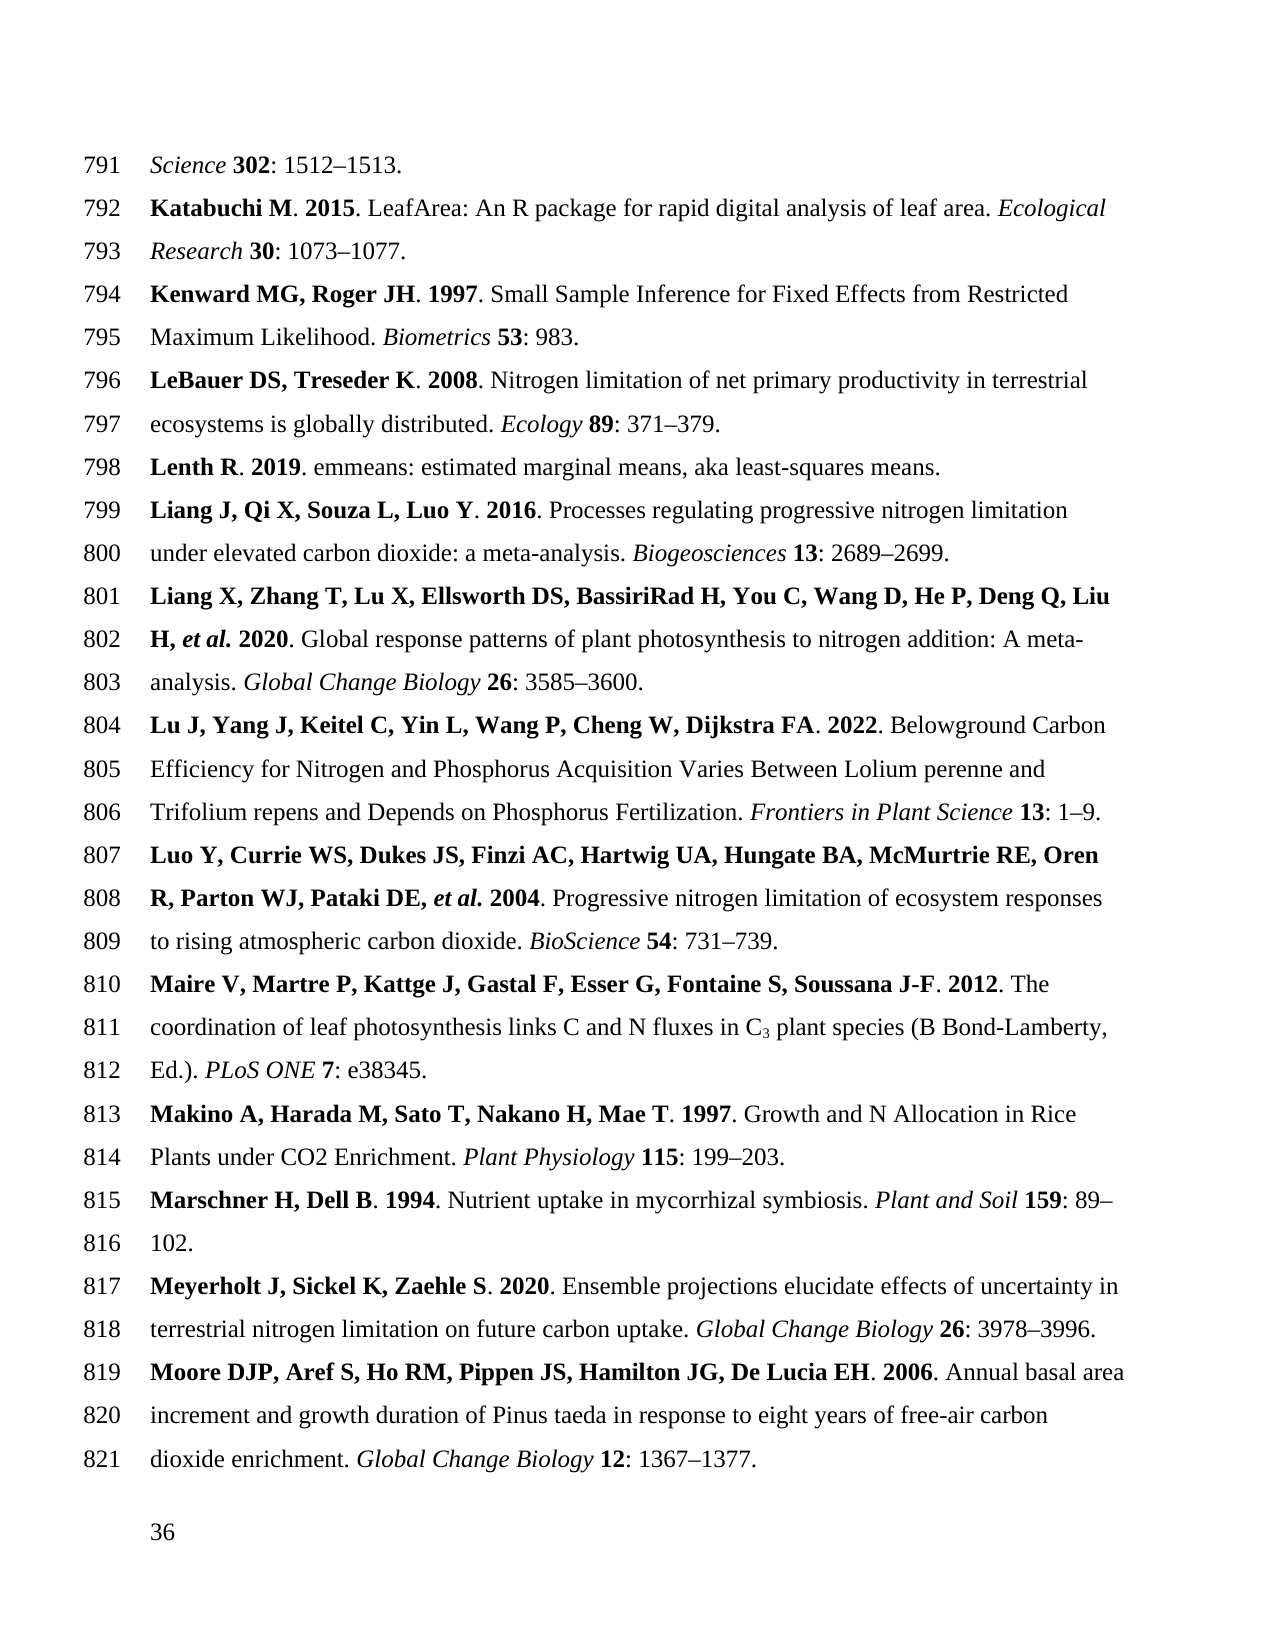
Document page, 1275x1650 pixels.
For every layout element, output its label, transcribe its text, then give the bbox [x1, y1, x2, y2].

text Katabuchi M. 2015. LeafArea: An R package for rapid digital analysis of leaf area. Ecological Research 30: 1073–1077. [150, 193, 1125, 265]
text Liang J, Qi X, Souza L, Luo Y. 2016. Processes regulating progressive nitrogen limitation under elevated carbon dioxide: a meta-analysis. Biogeosciences 13: 2689–2699. [150, 495, 1125, 567]
text Kenward MG, Roger JH. 1997. Small Sample Inference for Fixed Effects from Restricted Maximum Likelihood. Biometrics 53: 983. [150, 279, 1125, 351]
text Lenth R. 2019. emmeans: estimated marginal means, aka least-squares means. [150, 452, 1125, 481]
text Marschner H, Dell B. 1994. Nutrient uptake in mycorrhizal symbiosis. Plant and Soil 159: 89–102. [150, 1185, 1125, 1257]
text LeBauer DS, Treseder K. 2008. Nitrogen limitation of net primary productivity in terrestrial ecosystems is globally distributed. Ecology 89: 371–379. [150, 366, 1125, 437]
text Lu J, Yang J, Keitel C, Yin L, Wang P, Cheng W, Dijkstra FA. 2022. Belowground Carbon Efficiency for Nitrogen and Phosphorus Acquisition Varies Between Lolium perenne and Trifolium repens and Depends on Phosphorus Fertilization. Frontiers in Plant Science 13: 1–9. [150, 711, 1125, 826]
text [150, 150, 1125, 179]
text Meyerholt J, Sickel K, Zaehle S. 2020. Ensemble projections elucidate effects of uncertainty in terrestrial nitrogen limitation on future carbon uptake. Global Change Biology 26: 3978–3996. [150, 1271, 1125, 1343]
text Liang X, Zhang T, Lu X, Ellsworth DS, BassiriRad H, You C, Wang D, He P, Deng Q, Liu H, et al. 2020. Global response patterns of plant photosynthesis to nitrogen addition: A meta‐analysis. Global Change Biology 26: 3585–3600. [150, 581, 1125, 696]
text Maire V, Martre P, Kattge J, Gastal F, Esser G, Fontaine S, Soussana J-F. 2012. The coordination of leaf photosynthesis links C and N fluxes in C3 plant species (B Bond-Lamberty, Ed.). PLoS ONE 7: e38345. [150, 969, 1125, 1084]
text Luo Y, Currie WS, Dukes JS, Finzi AC, Hartwig UA, Hungate BA, McMurtrie RE, Oren R, Parton WJ, Pataki DE, et al. 2004. Progressive nitrogen limitation of ecosystem responses to rising atmospheric carbon dioxide. BioScience 54: 731–739. [150, 840, 1125, 955]
text Makino A, Harada M, Sato T, Nakano H, Mae T. 1997. Growth and N Allocation in Rice Plants under CO2 Enrichment. Plant Physiology 115: 199–203. [150, 1099, 1125, 1171]
text Moore DJP, Aref S, Ho RM, Pippen JS, Hamilton JG, De Lucia EH. 2006. Annual basal area increment and growth duration of Pinus taeda in response to eight years of free-air carbon dioxide enrichment. Global Change Biology 12: 1367–1377. [150, 1357, 1125, 1472]
